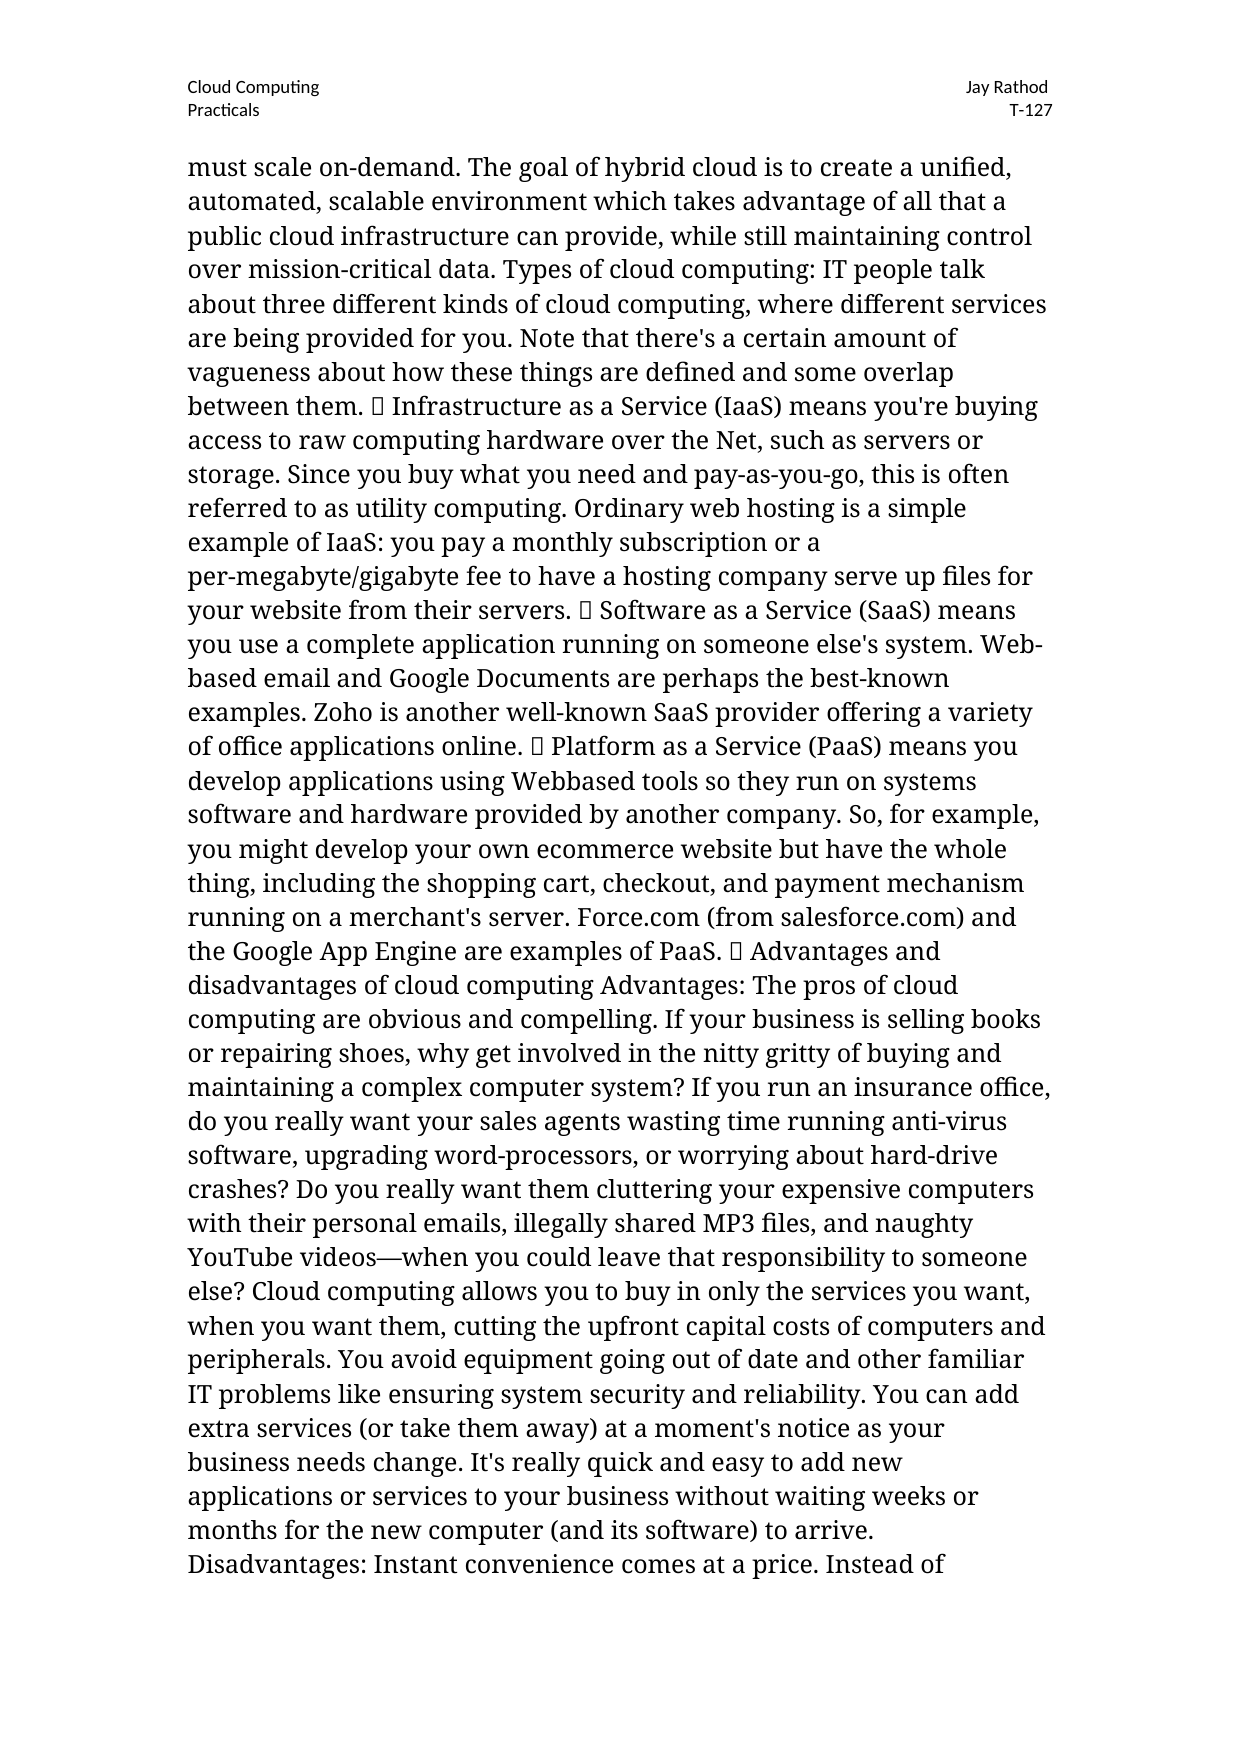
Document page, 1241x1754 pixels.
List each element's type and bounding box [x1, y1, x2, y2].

text [187, 150, 1053, 1581]
